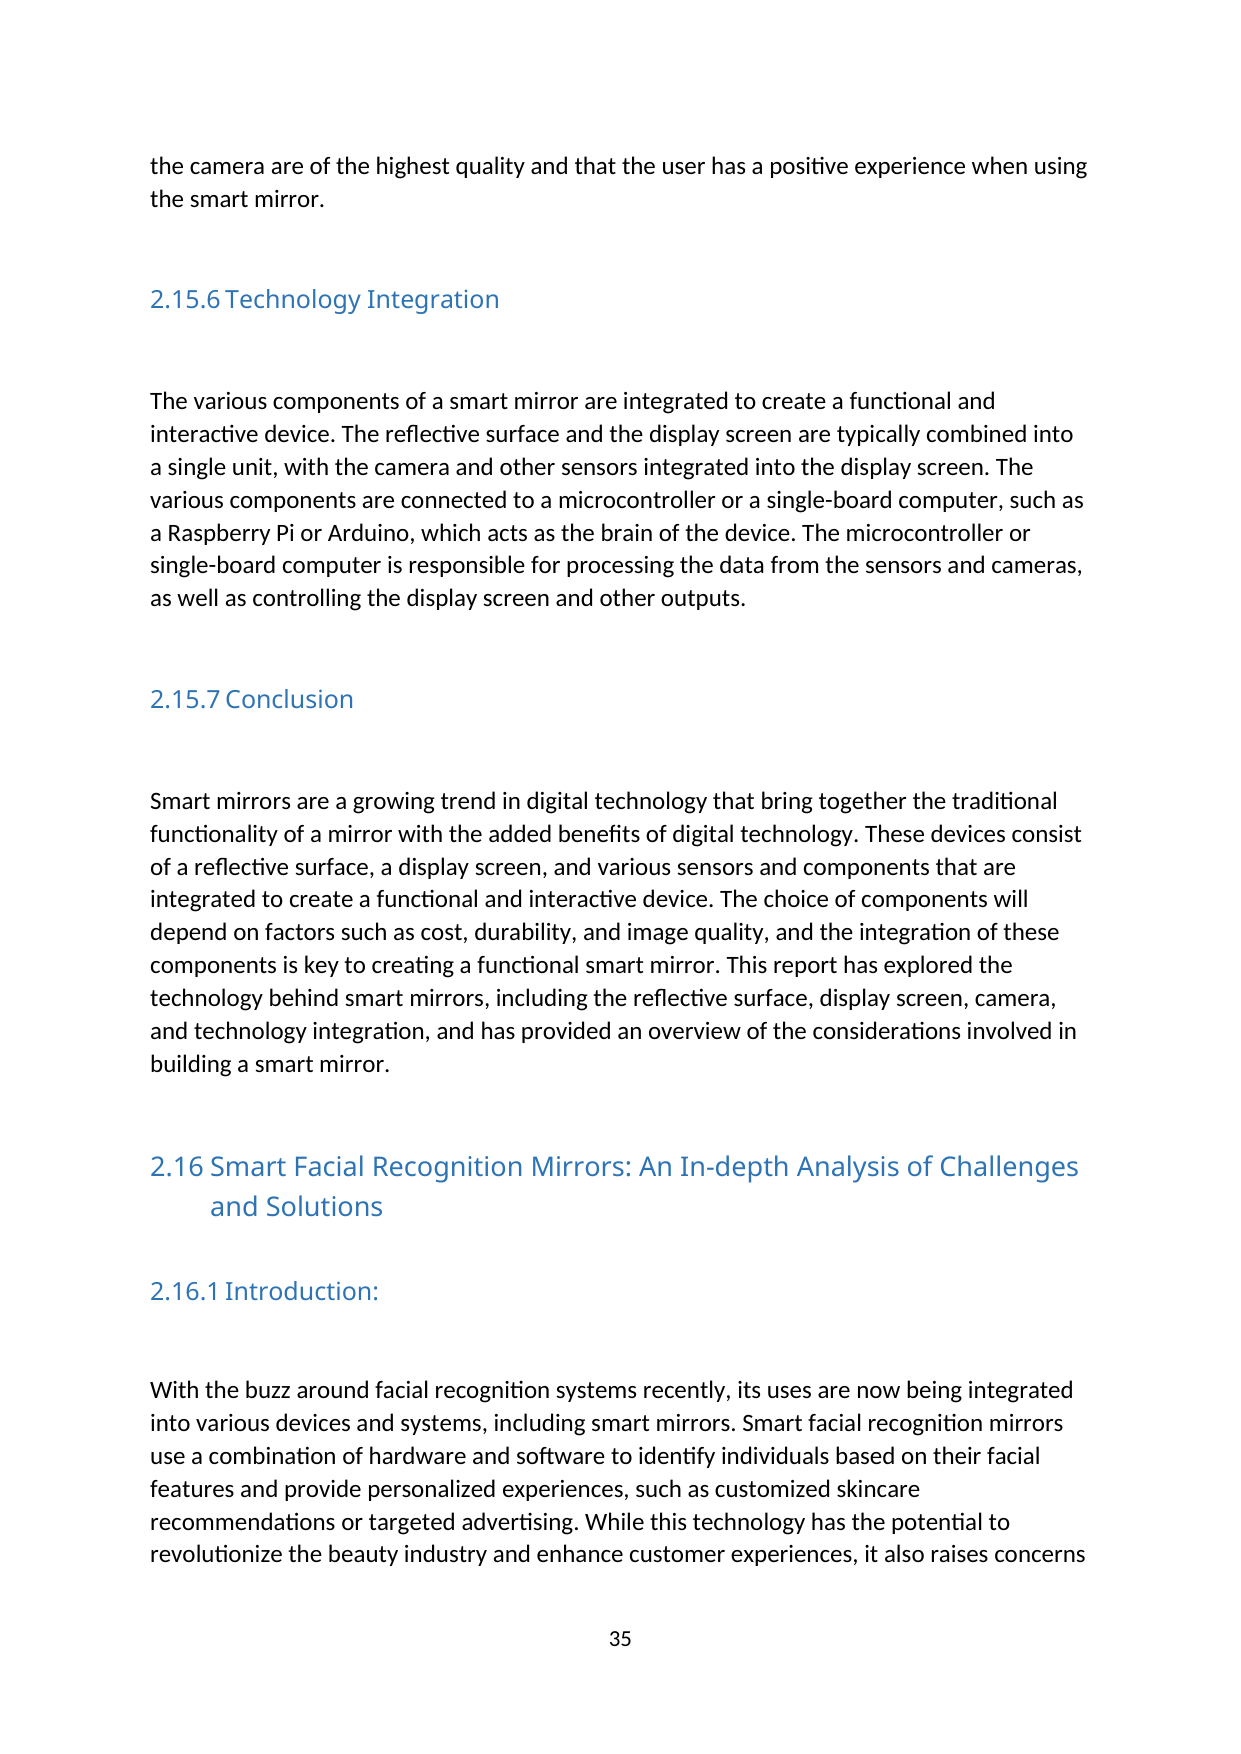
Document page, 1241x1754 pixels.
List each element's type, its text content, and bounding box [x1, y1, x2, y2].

text Smart mirrors are a growing trend in digital technology that bring together the traditional functionality of a mirror with the added benefits of digital technology. These devices consist of a reflective surface, a display screen, and various sensors and components that are integrated to create a functional and interactive device. The choice of components will depend on factors such as cost, durability, and image quality, and the integration of these components is key to creating a functional smart mirror. This report has explored the technology behind smart mirrors, including the reflective surface, display screen, camera, and technology integration, and has provided an overview of the considerations involved in building a smart mirror. [150, 785, 1090, 1079]
subtitle Smart Facial Recognition Mirrors: An In-depth Analysis of Challenges and Solutions [150, 1147, 1090, 1224]
subtitle Conclusion [150, 682, 1090, 716]
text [150, 1374, 1090, 1569]
text The various components of a smart mirror are integrated to create a functional and interactive device. The reflective surface and the display screen are typically combined into a single unit, with the camera and other sensors integrated into the display screen. The various components are connected to a microcontroller or a single-board computer, such as a Raspberry Pi or Arduino, which acts as the brain of the device. The microcontroller or single-board computer is responsible for processing the data from the sensors and cameras, as well as controlling the display screen and other outputs. [150, 385, 1090, 613]
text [150, 150, 1090, 213]
subtitle Introduction: [150, 1274, 1090, 1308]
subtitle Technology Integration [150, 282, 1090, 316]
